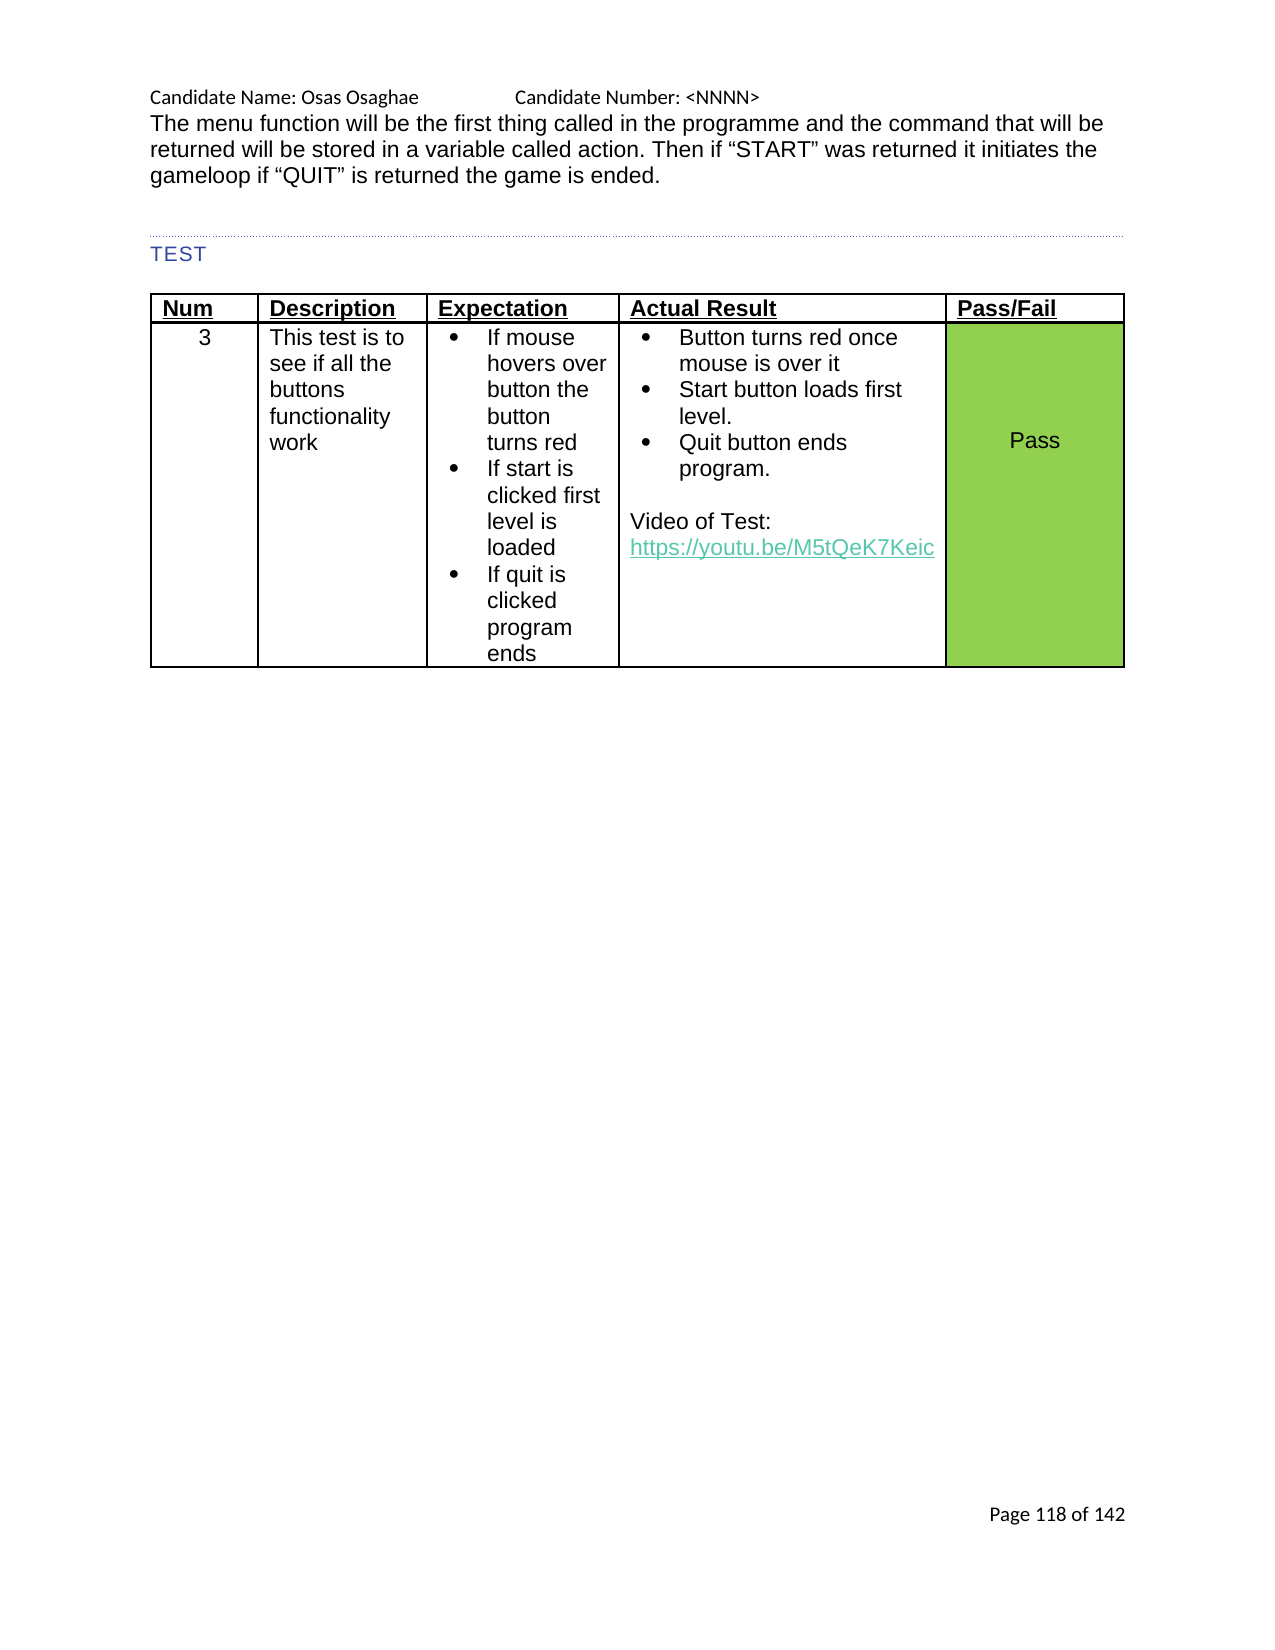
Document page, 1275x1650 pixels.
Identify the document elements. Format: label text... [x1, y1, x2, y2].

table_cell 3 [152, 324, 257, 666]
table_cell This test is to see if all the buttons functionality work [259, 324, 426, 666]
table_cell Button turns red once mouse is over it Start button loads first level. Quit button ends program. Video of Test: https://youtu.be/M5tQeK7Keic [620, 324, 945, 666]
table_header Expectation [428, 295, 618, 321]
table_header Actual Result [620, 295, 945, 321]
table_cell If mouse hovers over button the button turns red If start is clicked first level is loaded If quit is clicked program ends [428, 324, 618, 666]
table_header Pass/Fail [947, 295, 1123, 321]
table_header Description [259, 295, 426, 321]
table_header Num [152, 295, 257, 321]
subtitle Test [150, 236, 1125, 266]
text The menu function will be the first thing called in the programme and the command that will be returned will be stored in a variable called action. Then if “START” was returned it initiates the gameloop if “QUIT” is returned the game is ended. [150, 109, 1125, 189]
table_cell Pass [947, 324, 1123, 666]
